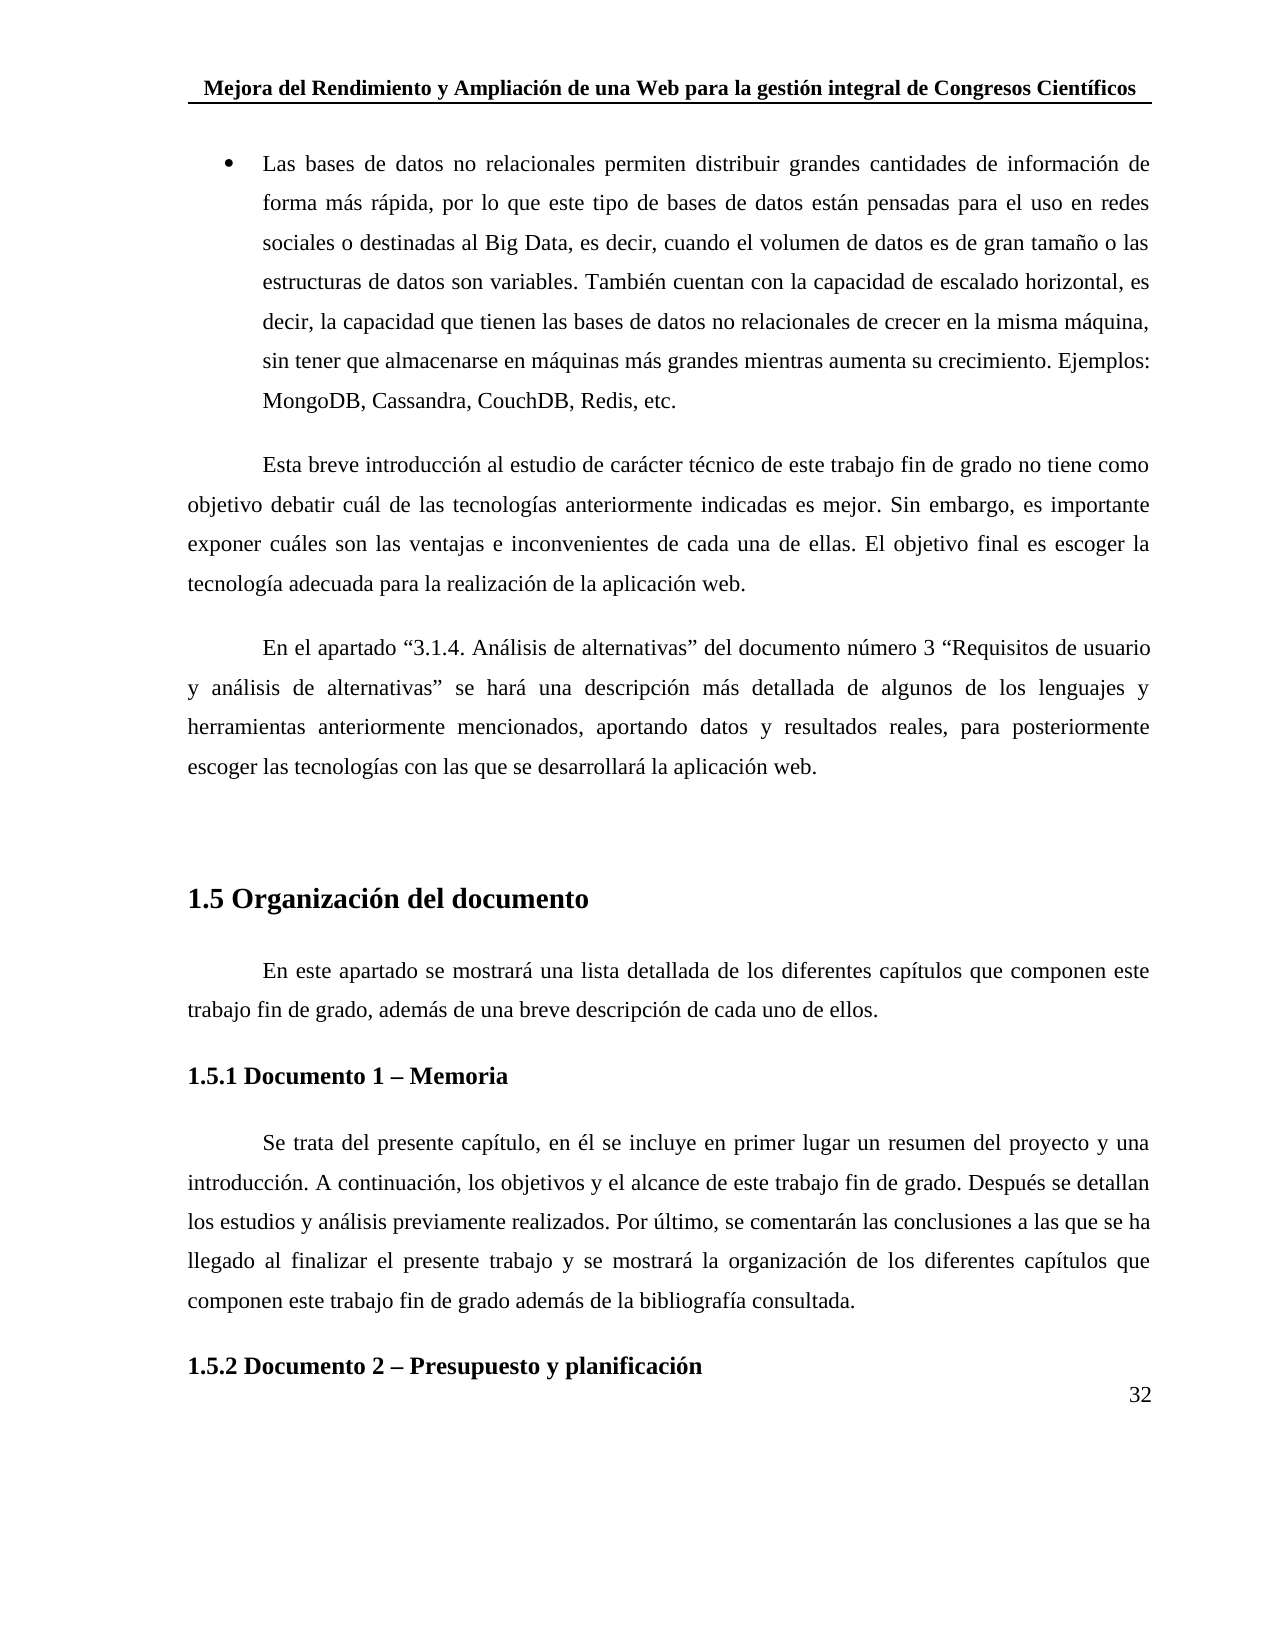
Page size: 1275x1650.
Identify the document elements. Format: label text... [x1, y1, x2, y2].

text Esta breve introducción al estudio de carácter técnico de este trabajo fin de grado no tiene como objetivo debatir cuál de las tecnologías anteriormente indicadas es mejor. Sin embargo, es importante exponer cuáles son las ventajas e inconvenientes de cada una de ellas. El objetivo final es escoger la tecnología adecuada para la realización de la aplicación web. [187, 451, 1152, 596]
list Las bases de datos no relacionales permiten distribuir grandes cantidades de información de forma más rápida, por lo que este tipo de bases de datos están pensadas para el uso en redes sociales o destinadas al Big Data, es decir, cuando el volumen de datos es de gran tamaño o las estructuras de datos son variables. También cuentan con la capacidad de escalado horizontal, es decir, la capacidad que tienen las bases de datos no relacionales de crecer en la misma máquina, sin tener que almacenarse en máquinas más grandes mientras aumenta su crecimiento. Ejemplos: MongoDB, Cassandra, CouchDB, Redis, etc. [225, 150, 1152, 413]
text 1.5.2 Documento 2 – Presupuesto y planificación [187, 1351, 1152, 1380]
text En el apartado “3.1.4. Análisis de alternativas” del documento número 3 “Requisitos de usuario y análisis de alternativas” se hará una descripción más detallada de algunos de los lenguajes y herramientas anteriormente mencionados, aportando datos y resultados reales, para posteriormente escoger las tecnologías con las que se desarrollará la aplicación web. [187, 634, 1152, 779]
text En este apartado se mostrará una lista detallada de los diferentes capítulos que componen este trabajo fin de grado, además de una breve descripción de cada uno de ellos. [187, 957, 1152, 1023]
title 1.5 Organización del documento [187, 882, 1152, 915]
text Se trata del presente capítulo, en él se incluye en primer lugar un resumen del proyecto y una introducción. A continuación, los objetivos y el alcance de este trabajo fin de grado. Después se detallan los estudios y análisis previamente realizados. Por último, se comentarán las conclusiones a las que se ha llegado al finalizar el presente trabajo y se mostrará la organización de los diferentes capítulos que componen este trabajo fin de grado además de la bibliografía consultada. [187, 1129, 1152, 1313]
text 1.5.1 Documento 1 – Memoria [187, 1061, 1152, 1090]
